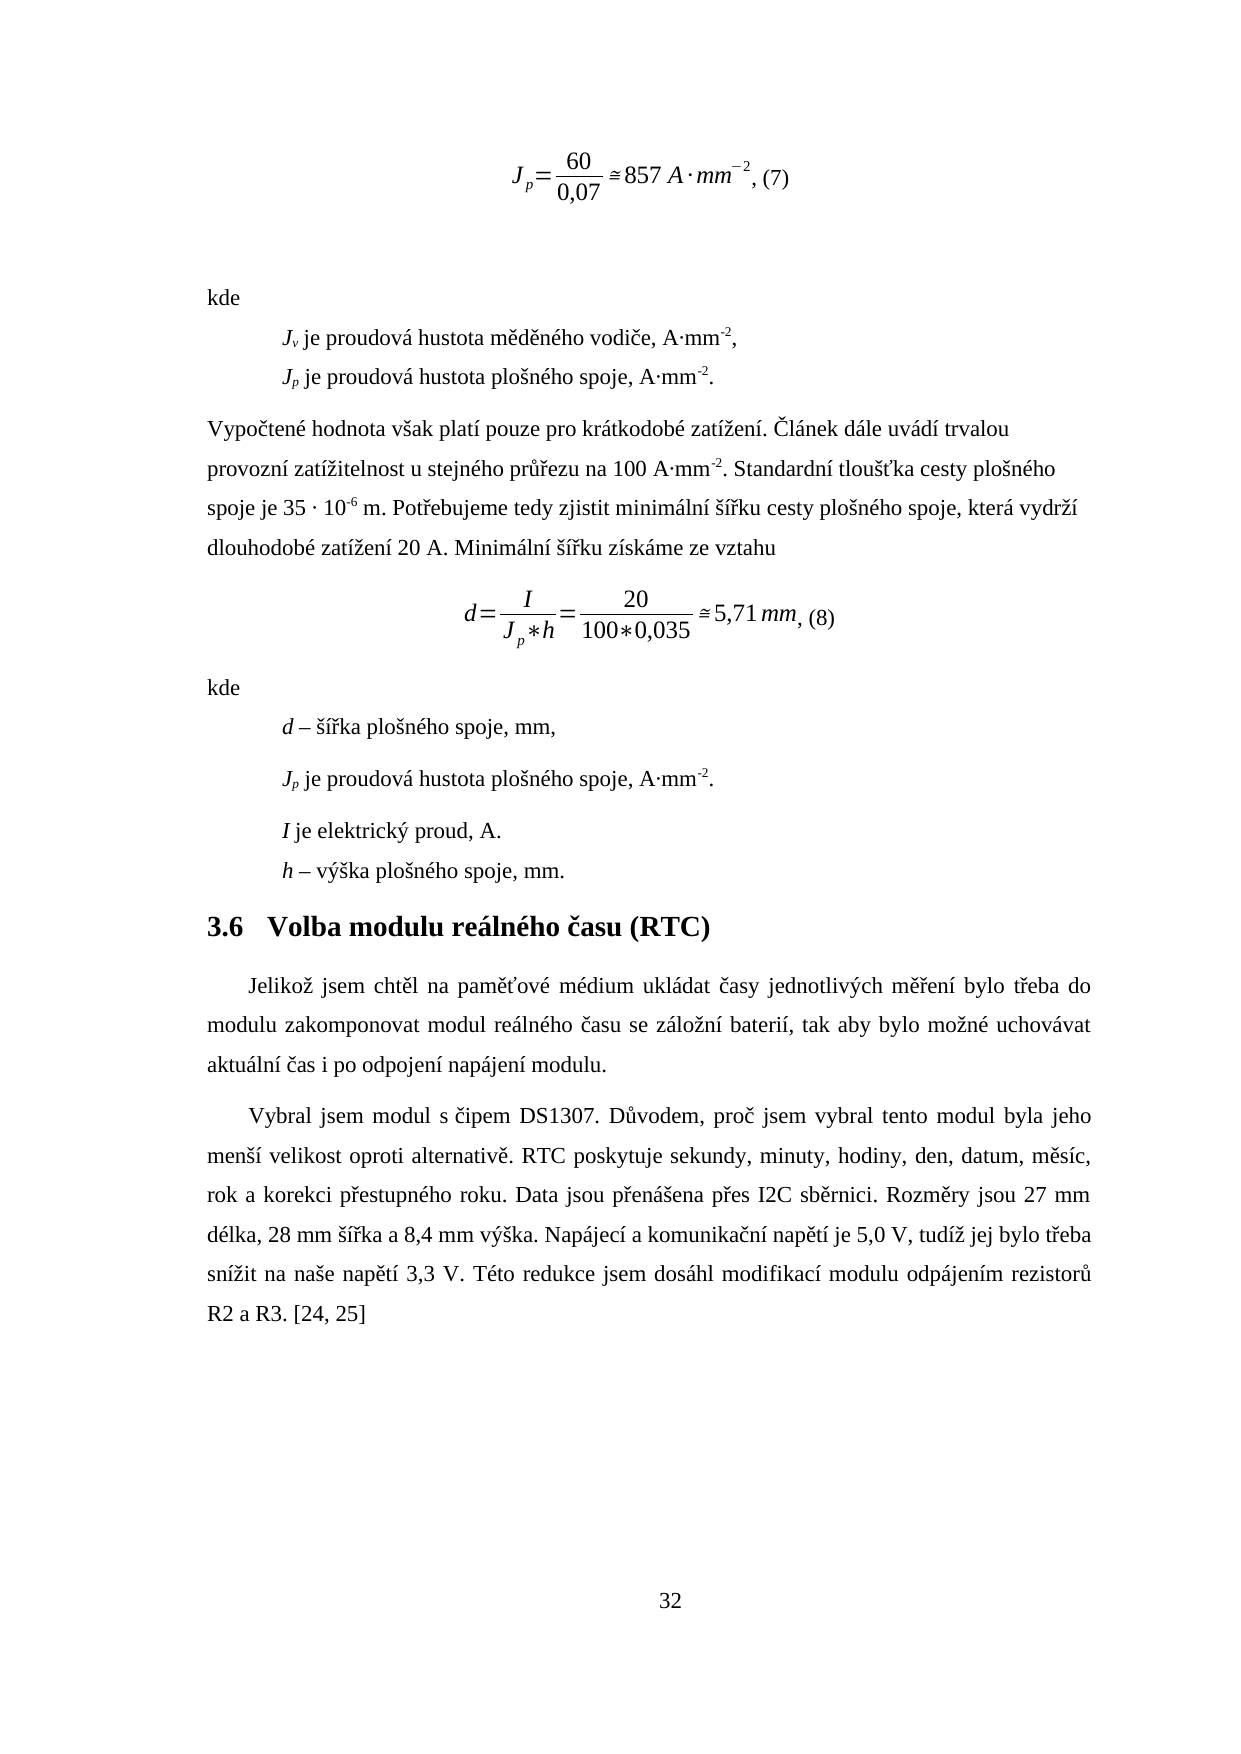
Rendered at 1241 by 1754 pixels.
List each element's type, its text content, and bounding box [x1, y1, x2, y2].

text Jelikož jsem chtěl na paměťové médium ukládat časy jednotlivých měření bylo třeba do modulu zakomponovat modul reálného času se záložní baterií, tak aby bylo možné uchovávat aktuální čas i po odpojení napájení modulu. [207, 972, 1092, 1077]
text , (7) [207, 148, 1092, 207]
text Vybral jsem modul s čipem DS1307. Důvodem, proč jsem vybral tento modul byla jeho menší velikost oproti alternativě. RTC poskytuje sekundy, minuty, hodiny, den, datum, měsíc, rok a korekci přestupného roku. Data jsou přenášena přes I2C sběrnici. Rozměry jsou 27 mm délka, 28 mm šířka a 8,4 mm výška. Napájecí a komunikační napětí je 5,0 V, tudíž jej bylo třeba snížit na naše napětí 3,3 V. Této redukce jsem dosáhl modifikací modulu odpájením rezistorů R2 a R3. [24, 25] [207, 1103, 1092, 1326]
text Vypočtené hodnota však platí pouze pro krátkodobé zatížení. Článek dále uvádí trvalou provozní zatížitelnost u stejného průřezu na 100 A∙mm-2. Standardní tloušťka cesty plošného spoje je 35 ∙ 10-6 m. Potřebujeme tedy zjistit minimální šířku cesty plošného spoje, která vydrží dlouhodobé zatížení 20 A. Minimální šířku získáme ze vztahu [207, 415, 1092, 560]
subtitle Volba modulu reálného času (RTC) [207, 909, 1092, 942]
text I je elektrický proud, A. h – výška plošného spoje, mm. [207, 817, 1092, 883]
text kde Jv je proudová hustota měděného vodiče, A∙mm-2, Jp je proudová hustota plošného spoje, A∙mm-2. [207, 284, 1092, 389]
text kde d – šířka plošného spoje, mm, [207, 674, 1092, 740]
text , (8) [207, 586, 1092, 648]
text Jp je proudová hustota plošného spoje, A∙mm-2. [207, 765, 1092, 792]
